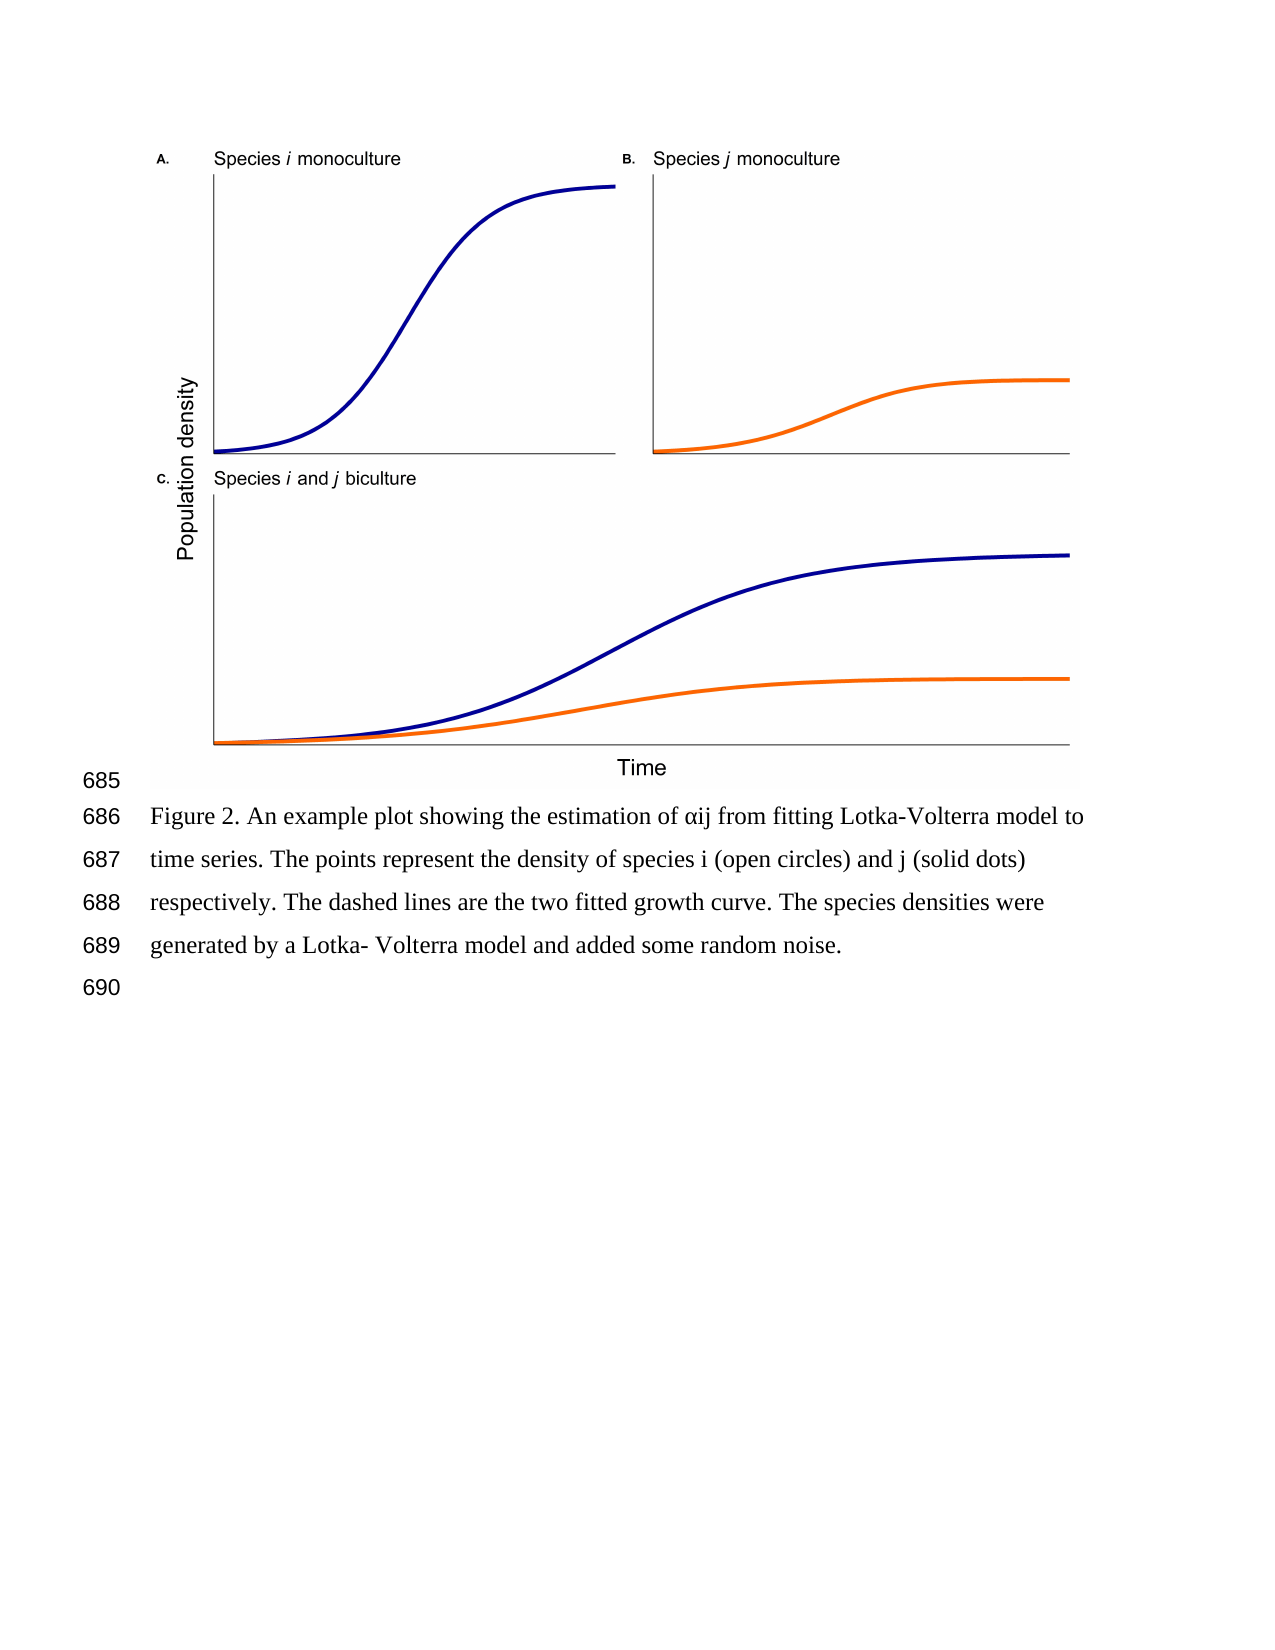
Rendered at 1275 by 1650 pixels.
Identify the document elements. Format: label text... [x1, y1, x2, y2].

picture [150, 150, 1081, 789]
text Figure 2. An example plot showing the estimation of αij from fitting Lotka-Volterra model to time series. The points represent the density of species i (open circles) and j (solid dots) respectively. The dashed lines are the two fitted growth curve. The species densities were generated by a Lotka- Volterra model and added some random noise. [150, 801, 1125, 959]
